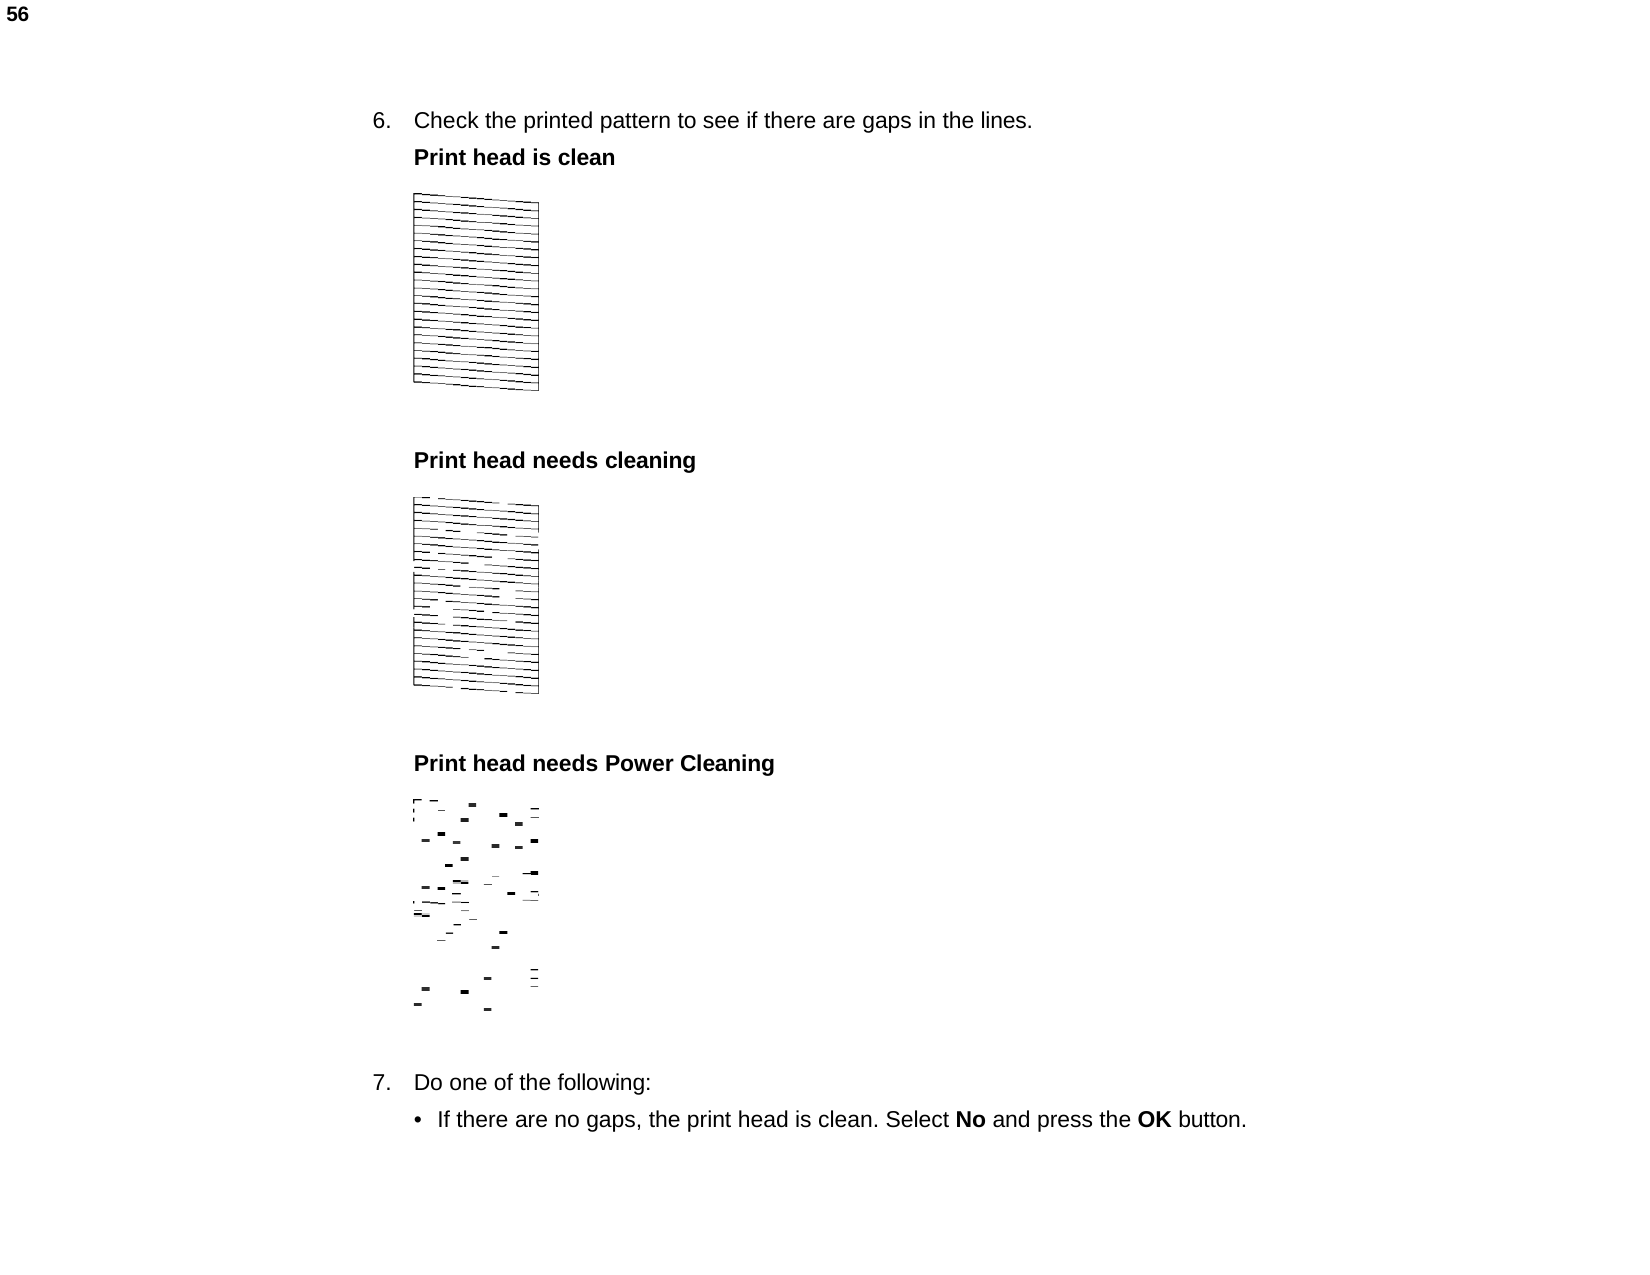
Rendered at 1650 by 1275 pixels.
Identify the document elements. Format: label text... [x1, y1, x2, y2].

picture [413, 193, 539, 391]
picture [522, 891, 539, 901]
list Check the printed pattern to see if there are gaps in the lines. [372, 107, 1435, 134]
picture [530, 969, 539, 987]
picture [483, 876, 500, 885]
list If there are no gaps, the print head is clean. Select No and press the OK button. [414, 1106, 1435, 1132]
picture [522, 871, 539, 875]
picture [437, 924, 461, 941]
list Do one of the following: [372, 1069, 1435, 1095]
picture [413, 799, 422, 822]
picture [452, 893, 477, 920]
text Print head is clean [414, 144, 1435, 170]
picture [429, 800, 445, 811]
picture [530, 808, 539, 818]
picture [413, 497, 539, 694]
text Print head needs Power Cleaning [414, 750, 1435, 777]
picture [452, 880, 469, 884]
text Print head needs cleaning [414, 447, 1435, 474]
picture [413, 901, 446, 911]
picture [413, 913, 430, 917]
